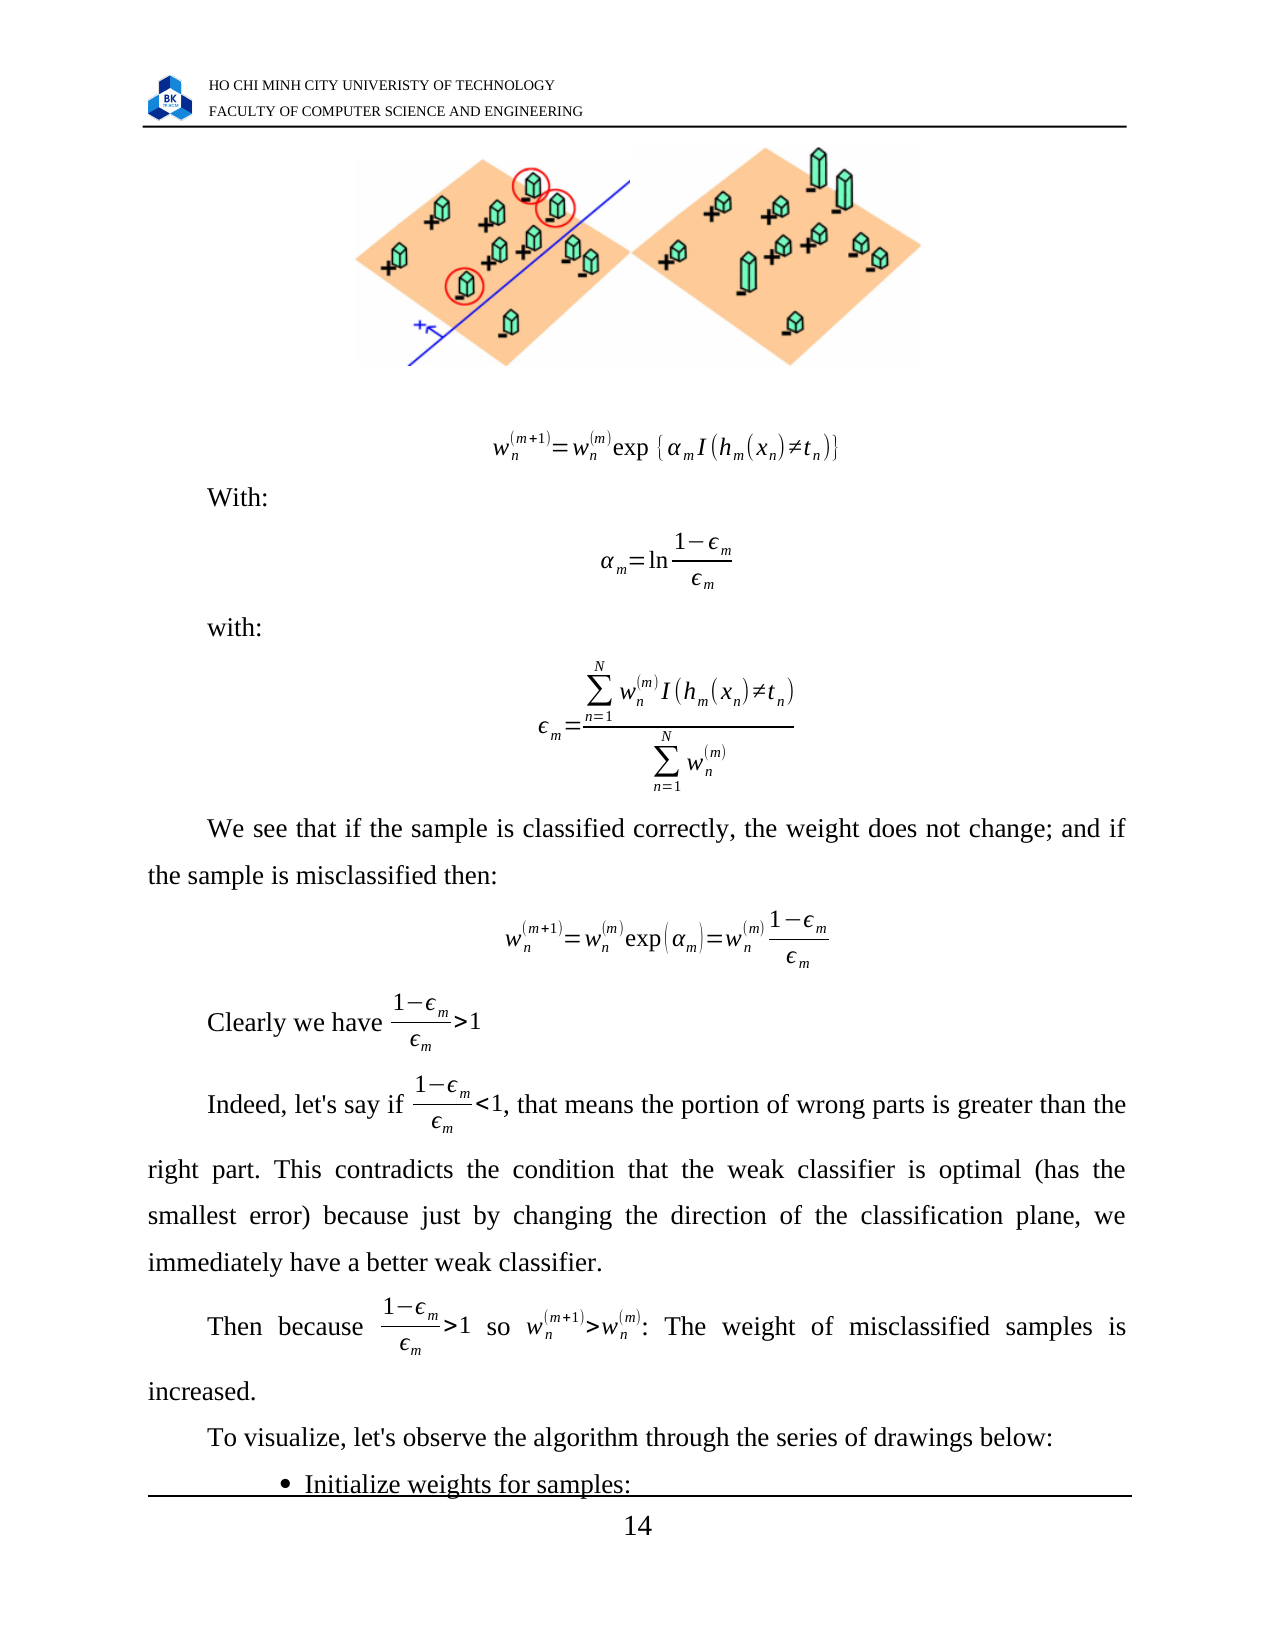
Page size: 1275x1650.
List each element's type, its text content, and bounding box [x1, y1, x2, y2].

text We see that if the sample is classified correctly, the weight does not change; and if the sample is misclassified then: [148, 812, 1127, 890]
picture [147, 75, 193, 121]
text with: [148, 611, 1127, 642]
text To visualize, let's observe the algorithm through the series of drawings below: [148, 1421, 1127, 1452]
text Clearly we have [148, 989, 1127, 1055]
text Then because so : The weight of misclassified samples is increased. [148, 1293, 1127, 1406]
text Indeed, let's say if , that means the portion of wrong parts is greater than the right part. This contradicts the condition that the weak classifier is optimal (has the smallest error) because just by changing the direction of the classification plane, we immediately have a better weak classifier. [148, 1071, 1127, 1277]
list Initialize weights for samples: [281, 1468, 1127, 1499]
text With: [148, 481, 1127, 512]
picture [354, 147, 921, 366]
